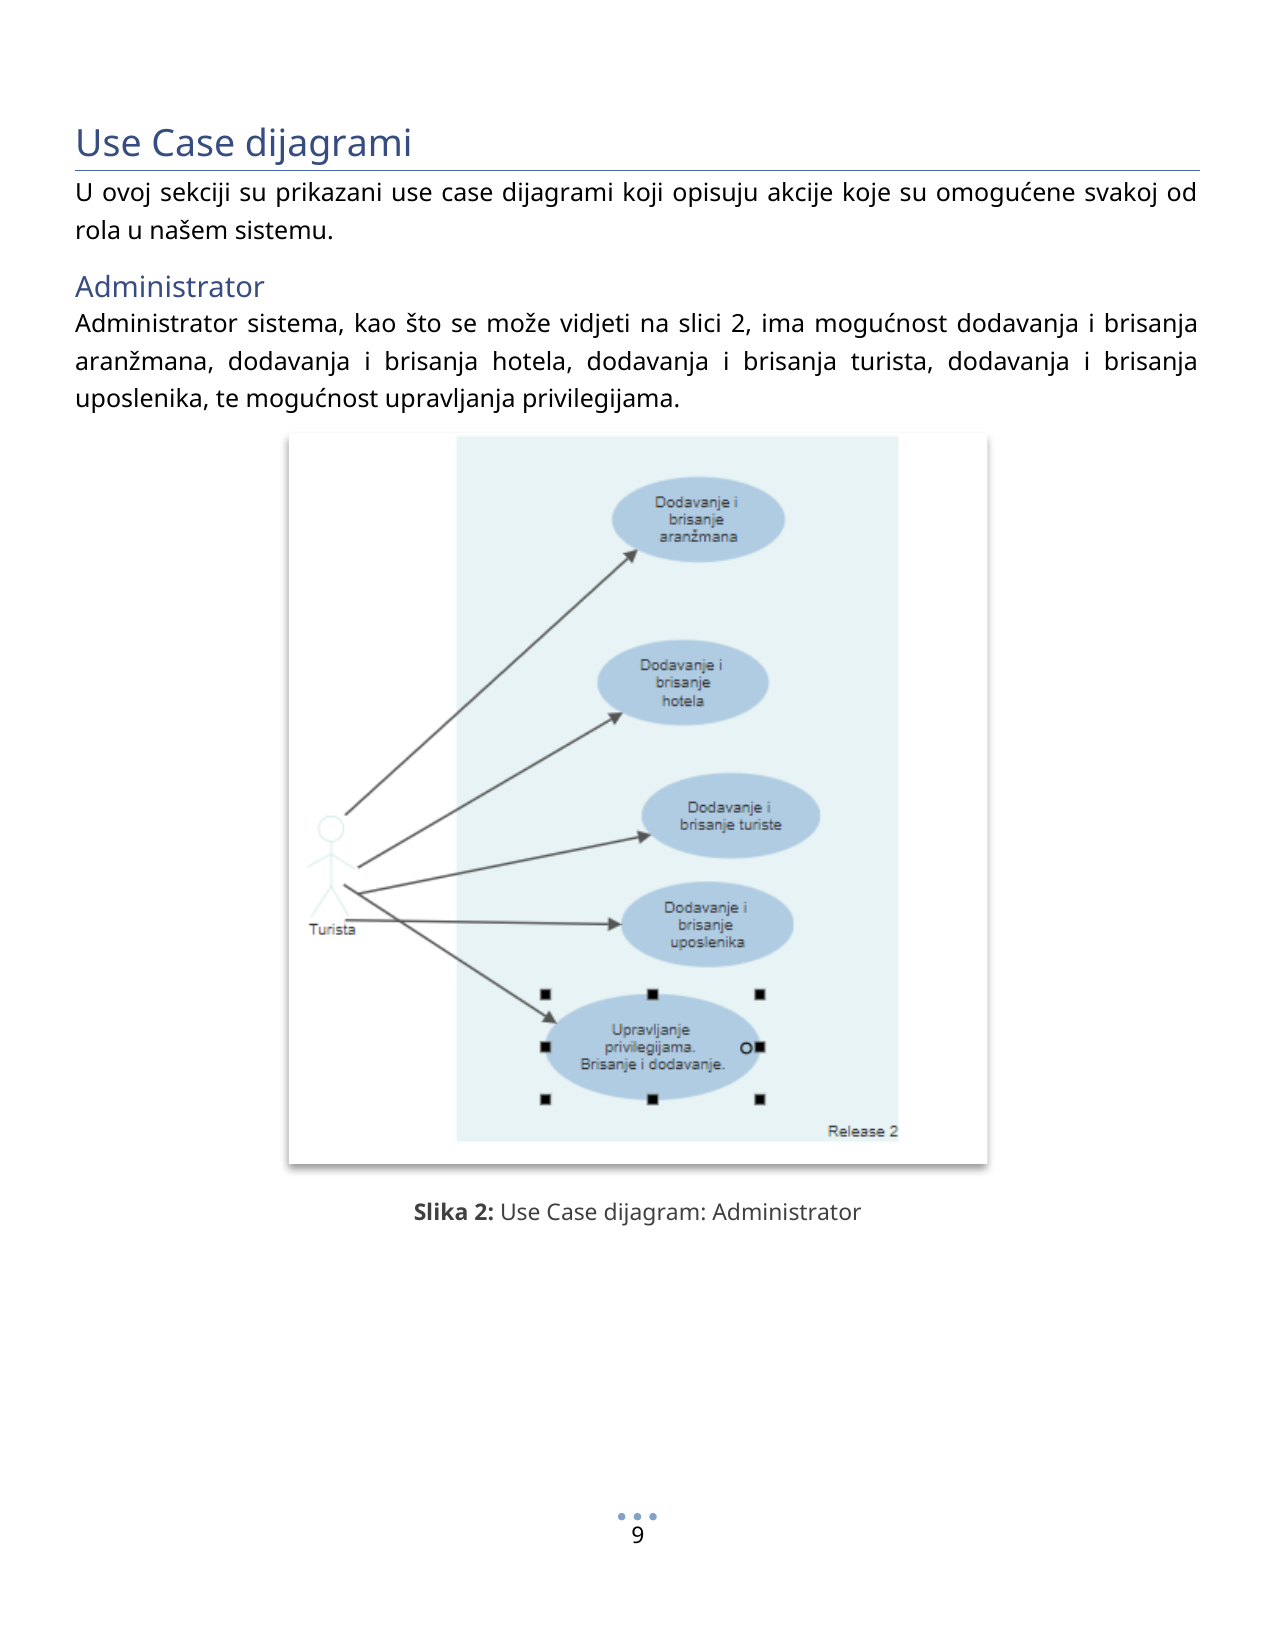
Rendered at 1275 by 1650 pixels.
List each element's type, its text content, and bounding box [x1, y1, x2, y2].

subtitle Administrator [75, 266, 1200, 306]
subtitle Use Case dijagrami [75, 117, 1200, 170]
text Slika 2: Use Case dijagram: Administrator [75, 1196, 1200, 1227]
text U ovoj sekciji su prikazani use case dijagrami koji opisuju akcije koje su omogućene svakoj od rola u našem sistemu. [75, 175, 1200, 246]
text Administrator sistema, kao što se može vidjeti na slici 2, ima mogućnost dodavanja i brisanja aranžmana, dodavanja i brisanja hotela, dodavanja i brisanja turista, dodavanja i brisanja uposlenika, te mogućnost upravljanja privilegijama. [75, 306, 1200, 415]
picture [288, 433, 988, 1164]
